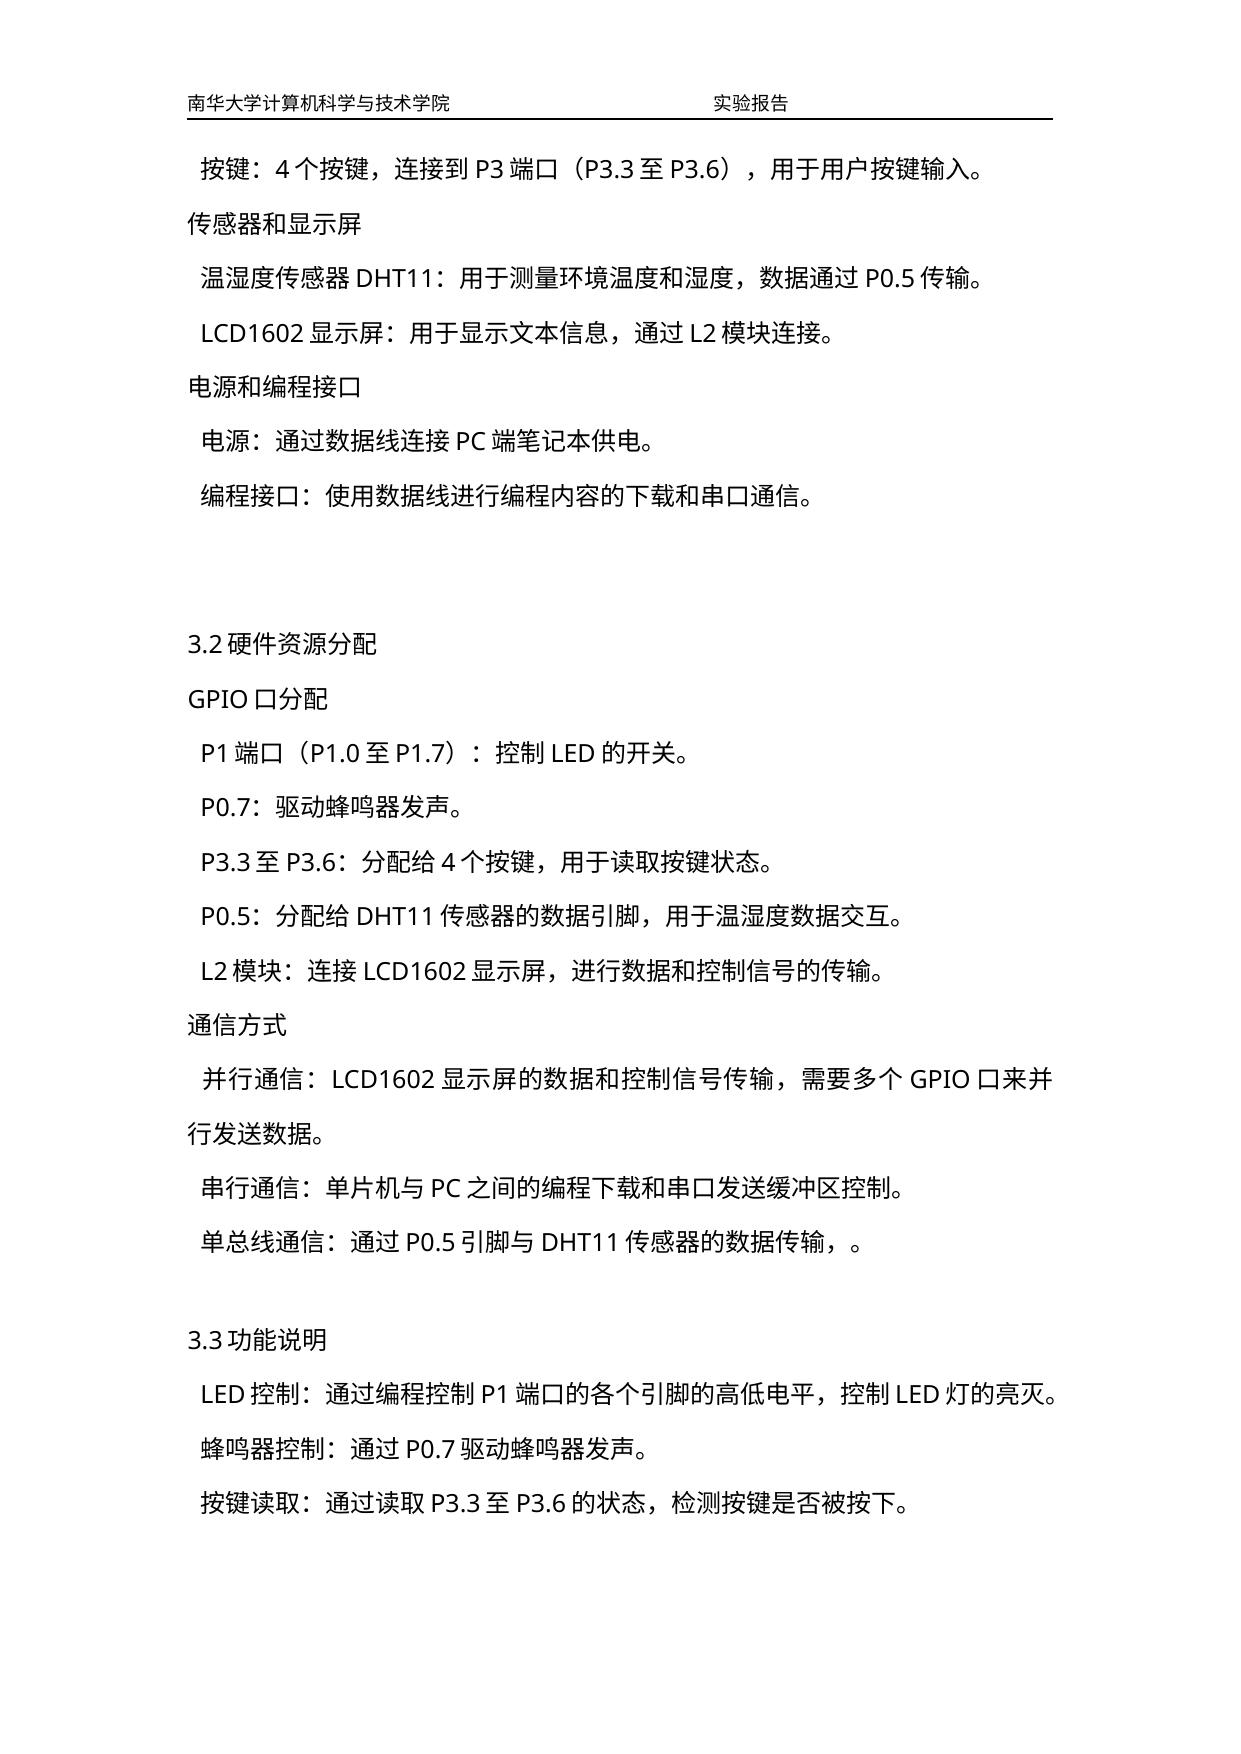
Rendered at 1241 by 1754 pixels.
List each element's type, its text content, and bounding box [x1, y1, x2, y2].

text 按键读取：通过读取P3.3至P3.6的状态，检测按键是否被按下。 [187, 1483, 1053, 1520]
text 通信方式 [187, 1005, 1053, 1042]
text P0.5：分配给DHT11传感器的数据引脚，用于温湿度数据交互。 [187, 897, 1053, 933]
text P1端口（P1.0至P1.7）：控制LED的开关。 [187, 733, 1053, 770]
text LCD1602显示屏：用于显示文本信息，通过L2模块连接。 [187, 313, 1053, 349]
text 编程接口：使用数据线进行编程内容的下载和串口通信。 [187, 476, 1053, 512]
text 传感器和显示屏 [187, 204, 1053, 241]
text 串行通信：单片机与PC之间的编程下载和串口发送缓冲区控制。 [187, 1168, 1053, 1205]
text 蜂鸣器控制：通过P0.7驱动蜂鸣器发声。 [187, 1429, 1053, 1465]
text 单总线通信：通过P0.5引脚与DHT11传感器的数据传输，。 [187, 1223, 1053, 1259]
text 3.2硬件资源分配 [187, 625, 1053, 661]
text 按键：4个按键，连接到P3端口（P3.3至P3.6），用于用户按键输入。 [187, 150, 1053, 186]
text 电源：通过数据线连接PC端笔记本供电。 [187, 422, 1053, 458]
text L2模块：连接LCD1602显示屏，进行数据和控制信号的传输。 [187, 951, 1053, 987]
text LED控制：通过编程控制P1端口的各个引脚的高低电平，控制LED灯的亮灭。 [187, 1375, 1053, 1411]
text 3.3功能说明 [187, 1320, 1053, 1357]
text 温湿度传感器DHT11：用于测量环境温度和湿度，数据通过P0.5传输。 [187, 259, 1053, 295]
text 电源和编程接口 [187, 367, 1053, 404]
text P0.7：驱动蜂鸣器发声。 [187, 788, 1053, 824]
text GPIO口分配 [187, 679, 1053, 715]
text P3.3至P3.6：分配给4个按键，用于读取按键状态。 [187, 842, 1053, 878]
text 并行通信：LCD1602显示屏的数据和控制信号传输，需要多个GPIO口来并行发送数据。 [187, 1060, 1053, 1150]
